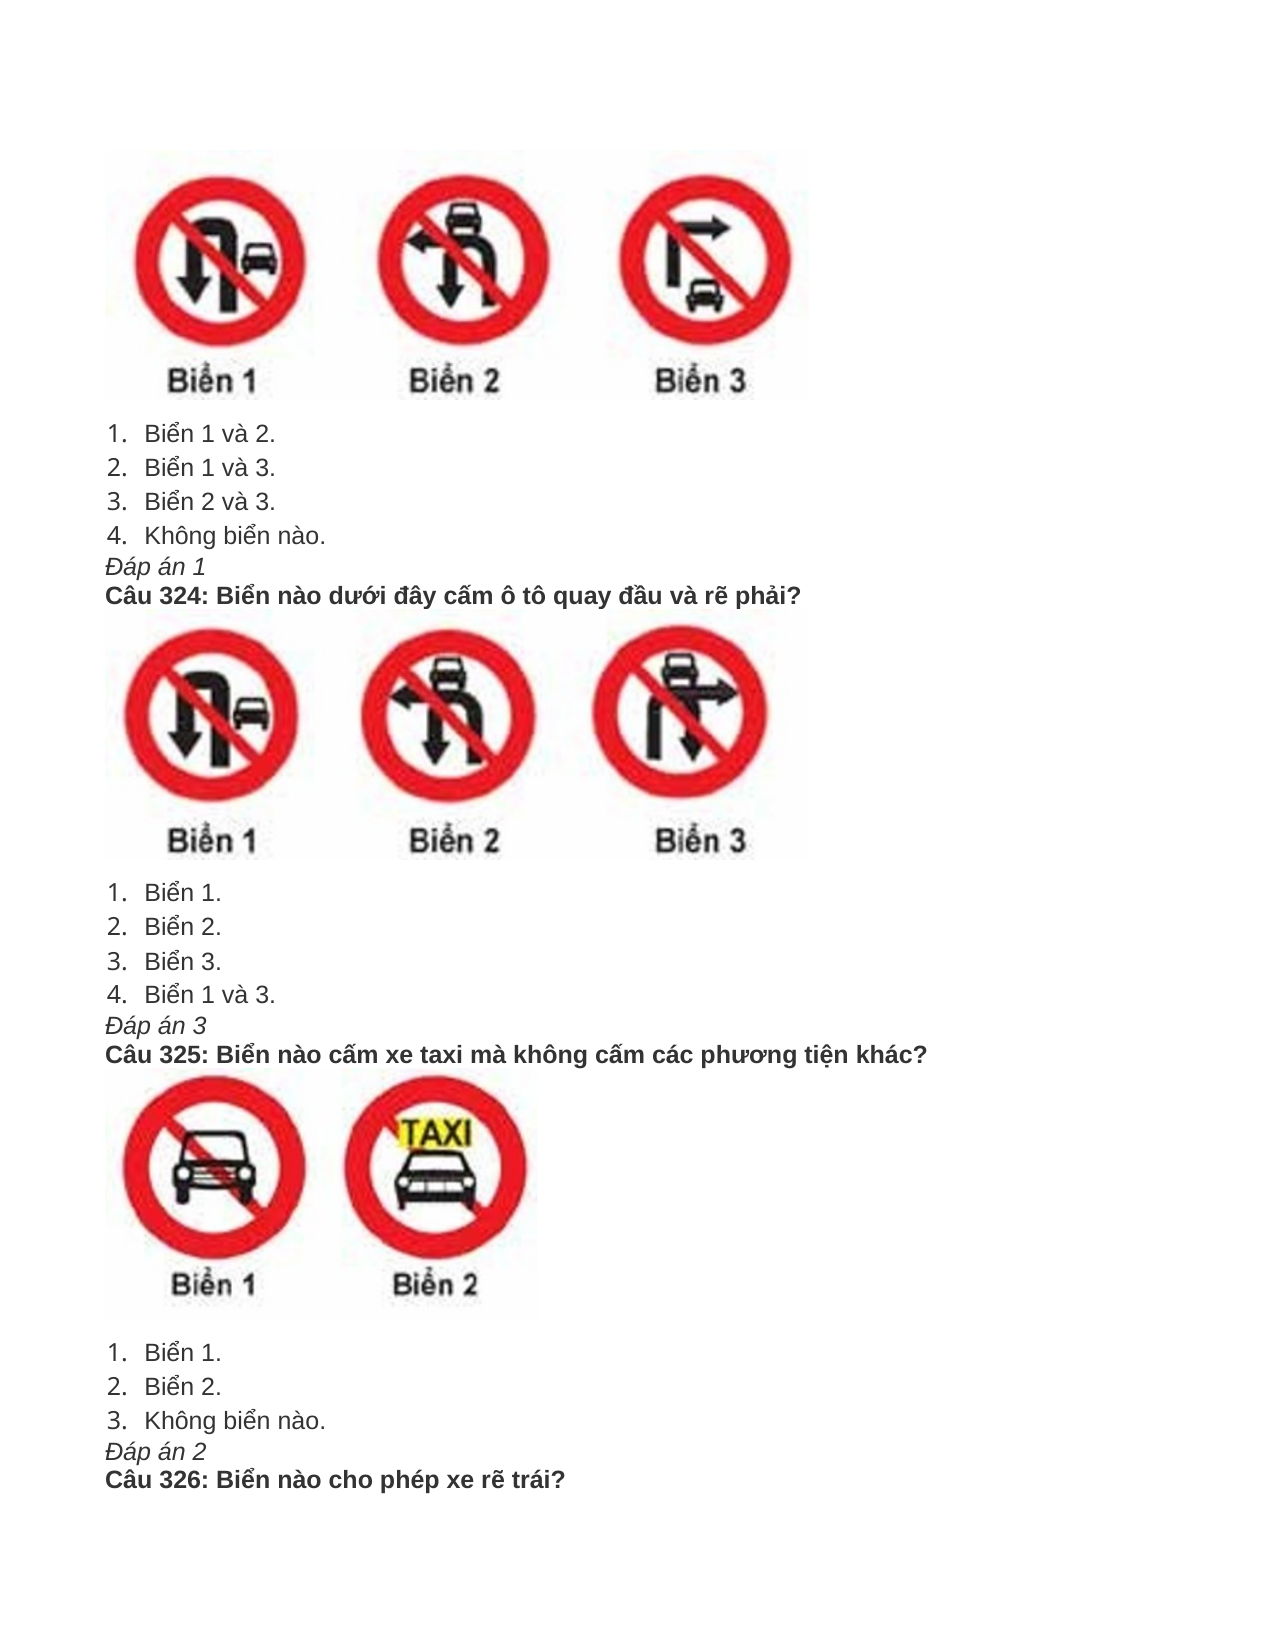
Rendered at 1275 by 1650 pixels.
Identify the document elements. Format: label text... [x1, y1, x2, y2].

text Đáp án 1 [105, 552, 1125, 581]
picture [105, 150, 809, 400]
list Biển 1 và 3. [107, 450, 1125, 484]
list Biển 1 và 3. [107, 977, 1125, 1011]
list Biển 2 và 3. [107, 484, 1125, 518]
picture [105, 1068, 538, 1319]
text Câu 324: Biển nào dưới đây cấm ô tô quay đầu và rẽ phải? [105, 581, 1125, 609]
text Câu 325: Biển nào cấm xe taxi mà không cấm các phương tiện khác? [105, 1040, 1125, 1069]
list Không biển nào. [107, 518, 1125, 552]
picture [105, 609, 809, 860]
list Không biển nào. [107, 1402, 1125, 1437]
list Biển 1. [107, 1334, 1125, 1368]
list Biển 1. [107, 875, 1125, 909]
text Đáp án 2 [105, 1437, 1125, 1465]
list Biển 3. [107, 943, 1125, 977]
list Biển 1 và 2. [107, 416, 1125, 450]
text Câu 326: Biển nào cho phép xe rẽ trái? [105, 1465, 1125, 1494]
list Biển 2. [107, 1368, 1125, 1402]
list Biển 2. [107, 909, 1125, 943]
text Đáp án 3 [105, 1011, 1125, 1040]
